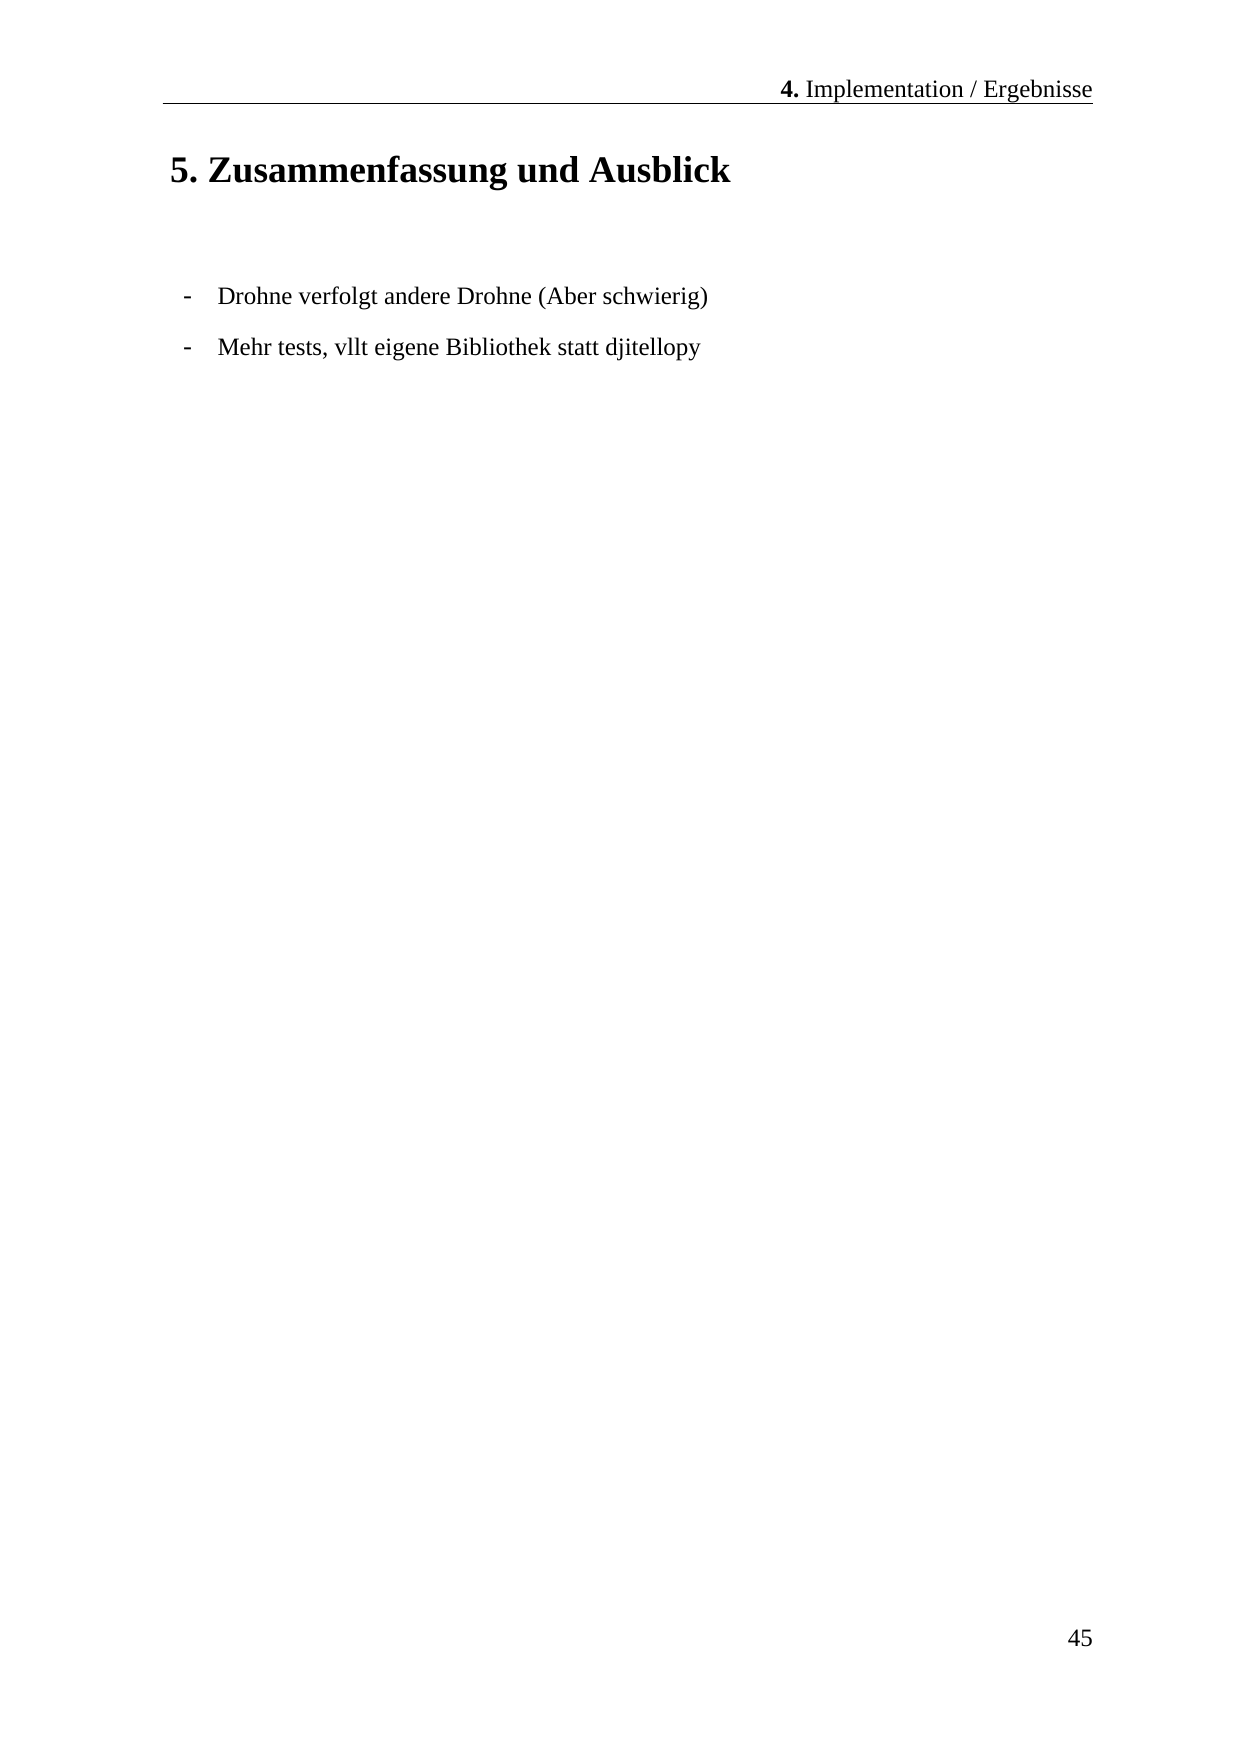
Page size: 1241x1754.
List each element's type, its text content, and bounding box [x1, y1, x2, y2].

list Mehr tests, vllt eigene Bibliothek statt djitellopy [180, 332, 1093, 363]
list Drohne verfolgt andere Drohne (Aber schwierig) [180, 281, 1093, 312]
subtitle 5. Zusammenfassung und Ausblick [170, 148, 1093, 191]
